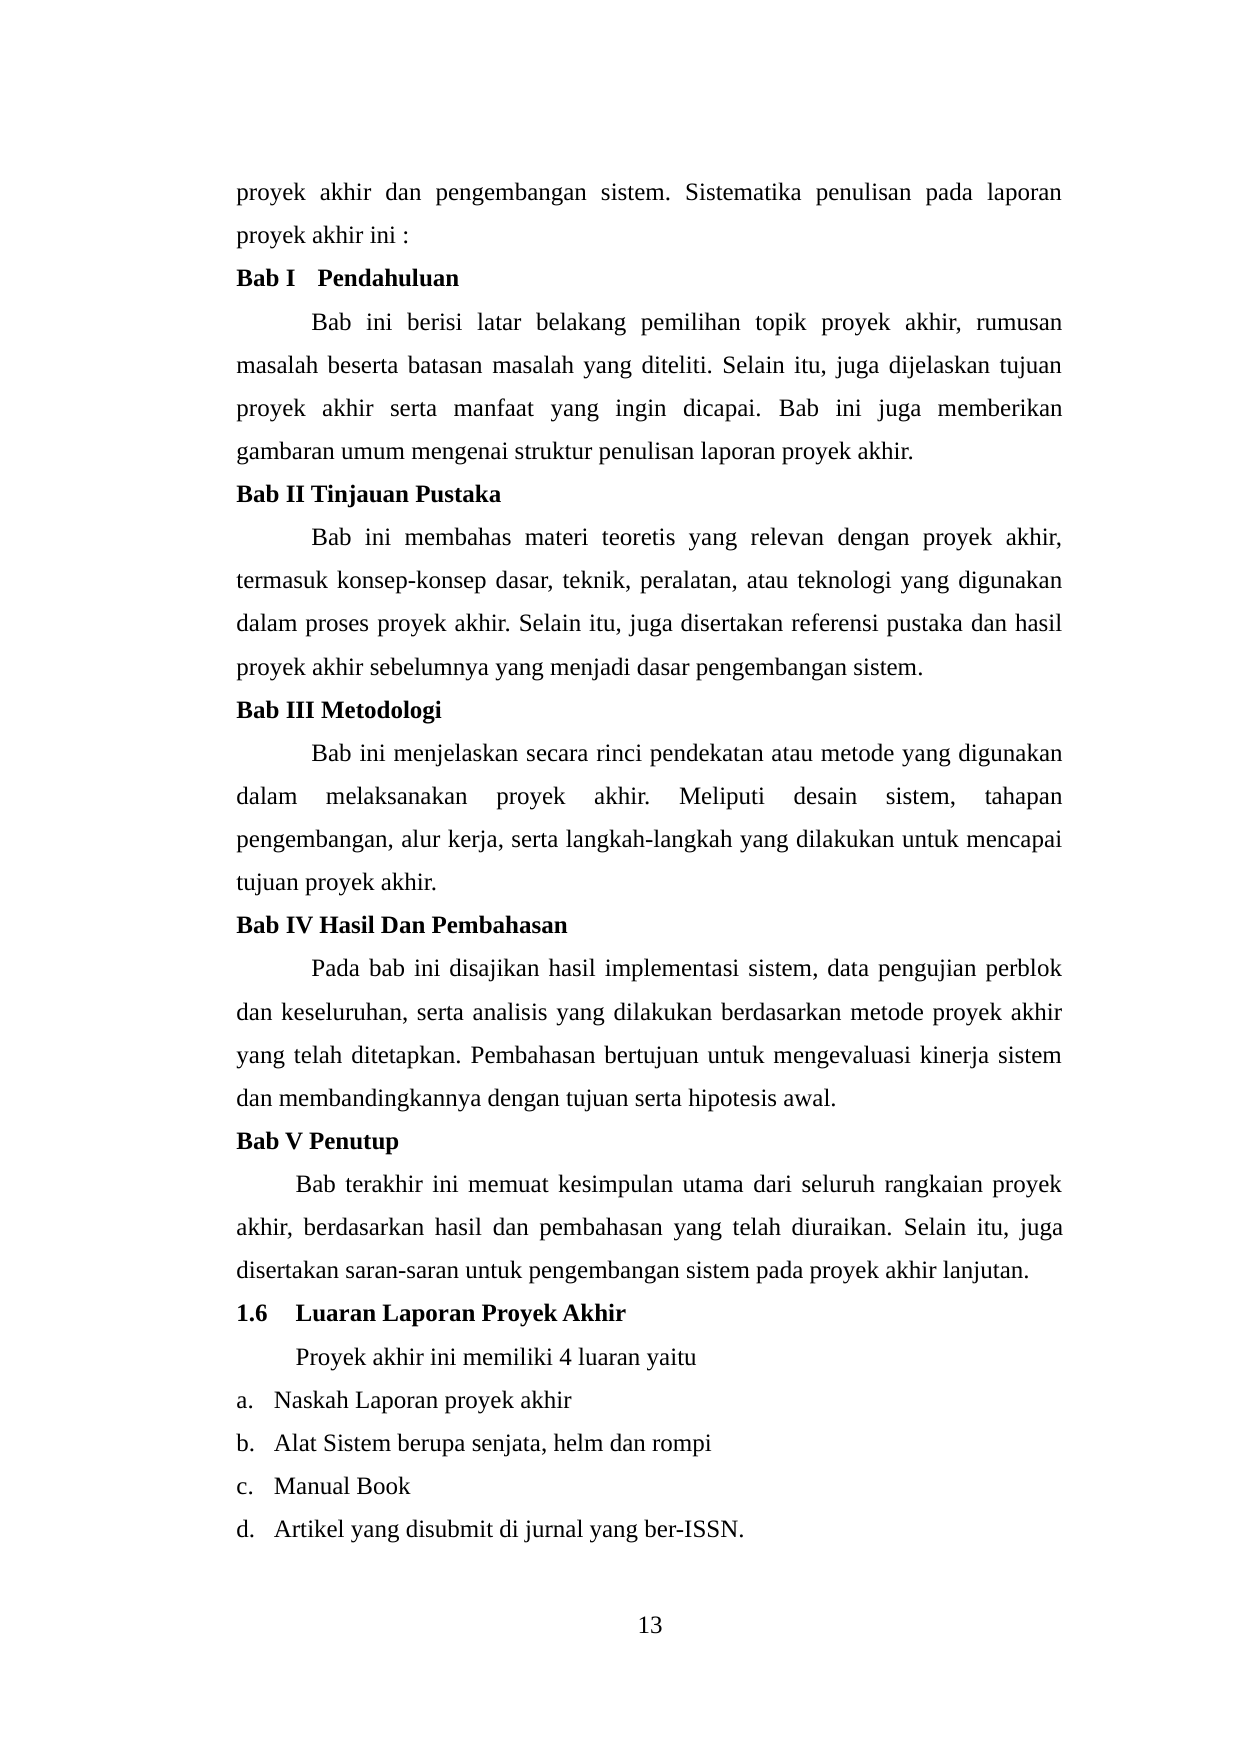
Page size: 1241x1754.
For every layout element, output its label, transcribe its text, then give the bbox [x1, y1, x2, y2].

text Bab IV Hasil Dan Pembahasan [236, 910, 1063, 939]
list Artikel yang disubmit di jurnal yang ber-ISSN. [236, 1514, 1063, 1543]
text Bab ini berisi latar belakang pemilihan topik proyek akhir, rumusan masalah beserta batasan masalah yang diteliti. Selain itu, juga dijelaskan tujuan proyek akhir serta manfaat yang ingin dicapai. Bab ini juga memberikan gambaran umum mengenai struktur penulisan laporan proyek akhir. [236, 307, 1063, 465]
subtitle Luaran Laporan Proyek Akhir [236, 1298, 1063, 1327]
list Manual Book [236, 1471, 1063, 1500]
text Proyek akhir ini memiliki 4 luaran yaitu [236, 1342, 1063, 1370]
text Bab ini menjelaskan secara rinci pendekatan atau metode yang digunakan dalam melaksanakan proyek akhir. Meliputi desain sistem, tahapan pengembangan, alur kerja, serta langkah-langkah yang dilakukan untuk mencapai tujuan proyek akhir. [236, 738, 1063, 896]
text Bab V Penutup [236, 1126, 1063, 1155]
text Bab III Metodologi [236, 695, 1063, 723]
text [236, 177, 1063, 249]
list Alat Sistem berupa senjata, helm dan rompi [236, 1428, 1063, 1457]
text Bab terakhir ini memuat kesimpulan utama dari seluruh rangkaian proyek akhir, berdasarkan hasil dan pembahasan yang telah diuraikan. Selain itu, juga disertakan saran-saran untuk pengembangan sistem pada proyek akhir lanjutan. [236, 1169, 1063, 1284]
text Bab ini membahas materi teoretis yang relevan dengan proyek akhir, termasuk konsep-konsep dasar, teknik, peralatan, atau teknologi yang digunakan dalam proses proyek akhir. Selain itu, juga disertakan referensi pustaka dan hasil proyek akhir sebelumnya yang menjadi dasar pengembangan sistem. [236, 522, 1063, 680]
list Naskah Laporan proyek akhir [236, 1385, 1063, 1413]
text Bab I Pendahuluan [236, 263, 1063, 292]
text Pada bab ini disajikan hasil implementasi sistem, data pengujian perblok dan keseluruhan, serta analisis yang dilakukan berdasarkan metode proyek akhir yang telah ditetapkan. Pembahasan bertujuan untuk mengevaluasi kinerja sistem dan membandingkannya dengan tujuan serta hipotesis awal. [236, 953, 1063, 1112]
text Bab II Tinjauan Pustaka [236, 479, 1063, 508]
